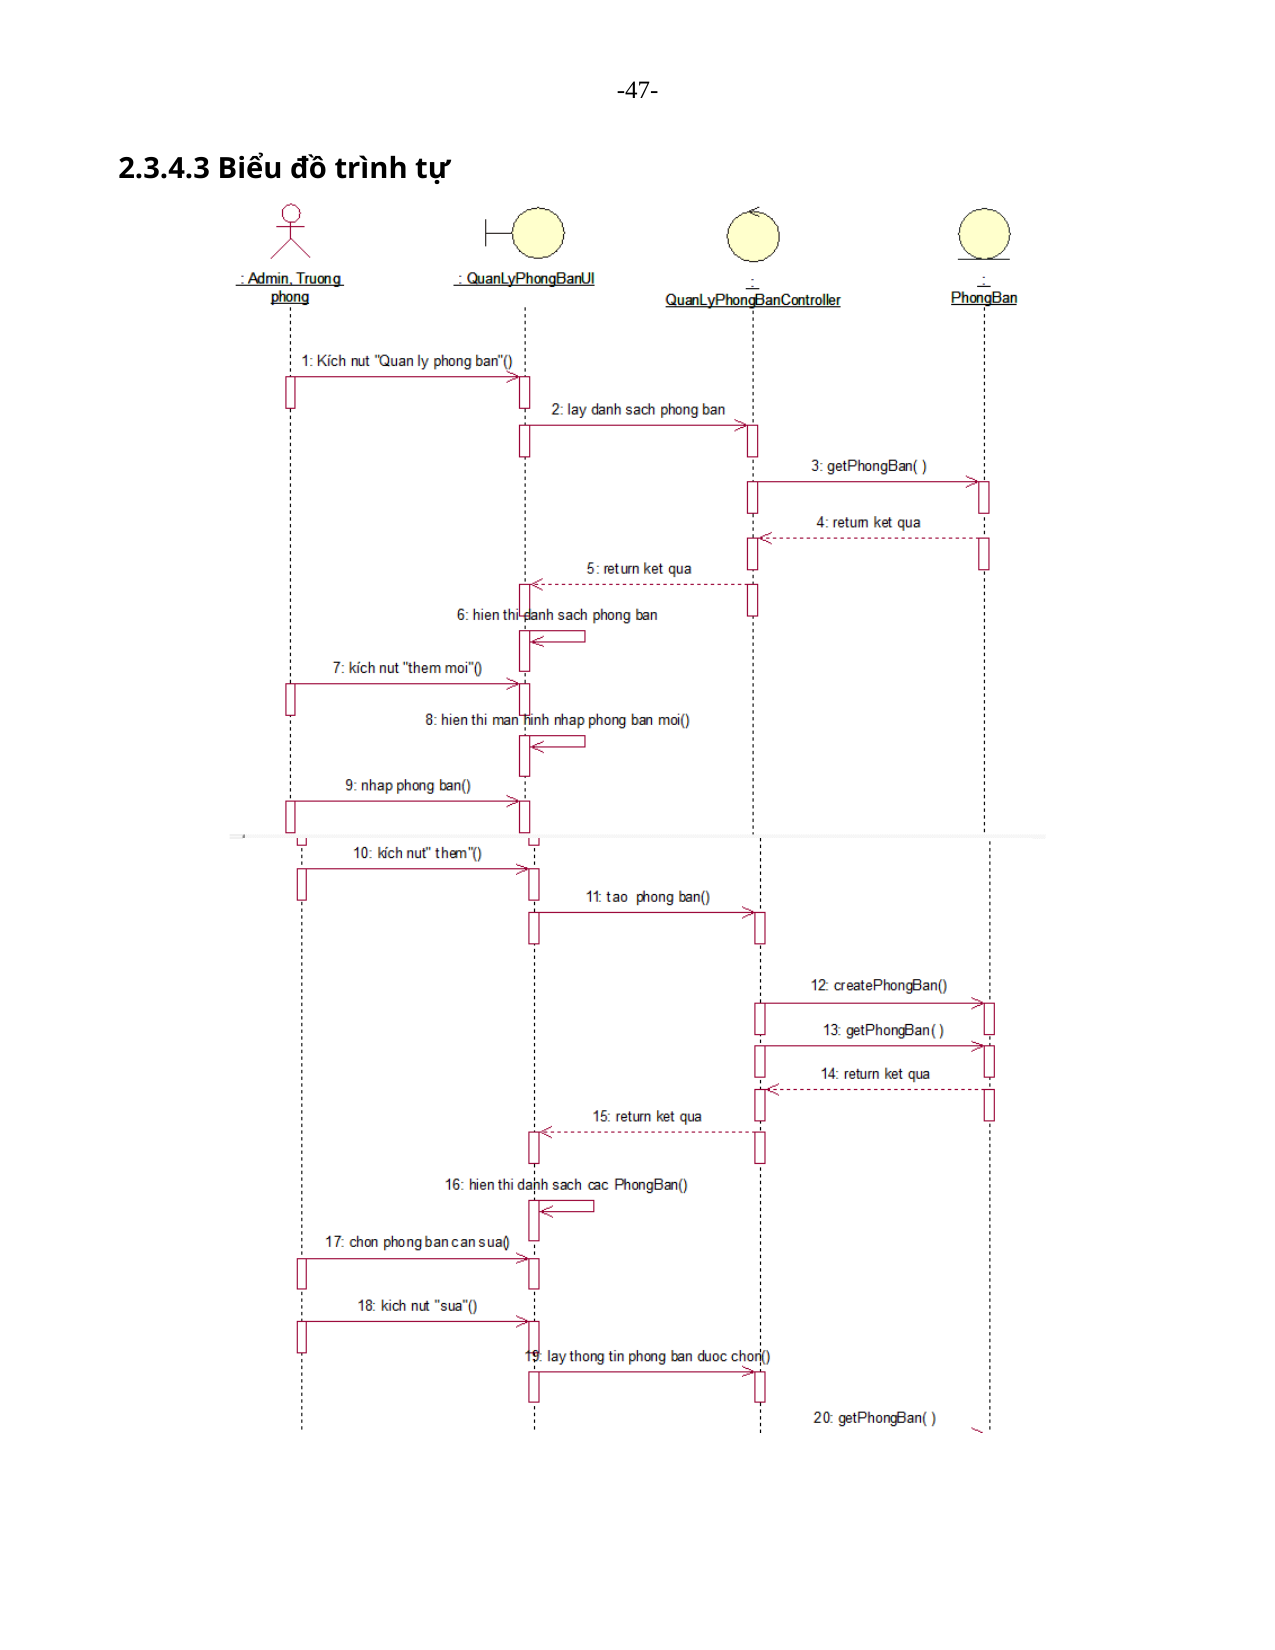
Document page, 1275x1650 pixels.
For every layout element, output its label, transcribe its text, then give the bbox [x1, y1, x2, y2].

picture [229, 199, 1046, 1433]
subtitle 2.3.4.3 Biểu đồ trình tự [118, 148, 1157, 187]
